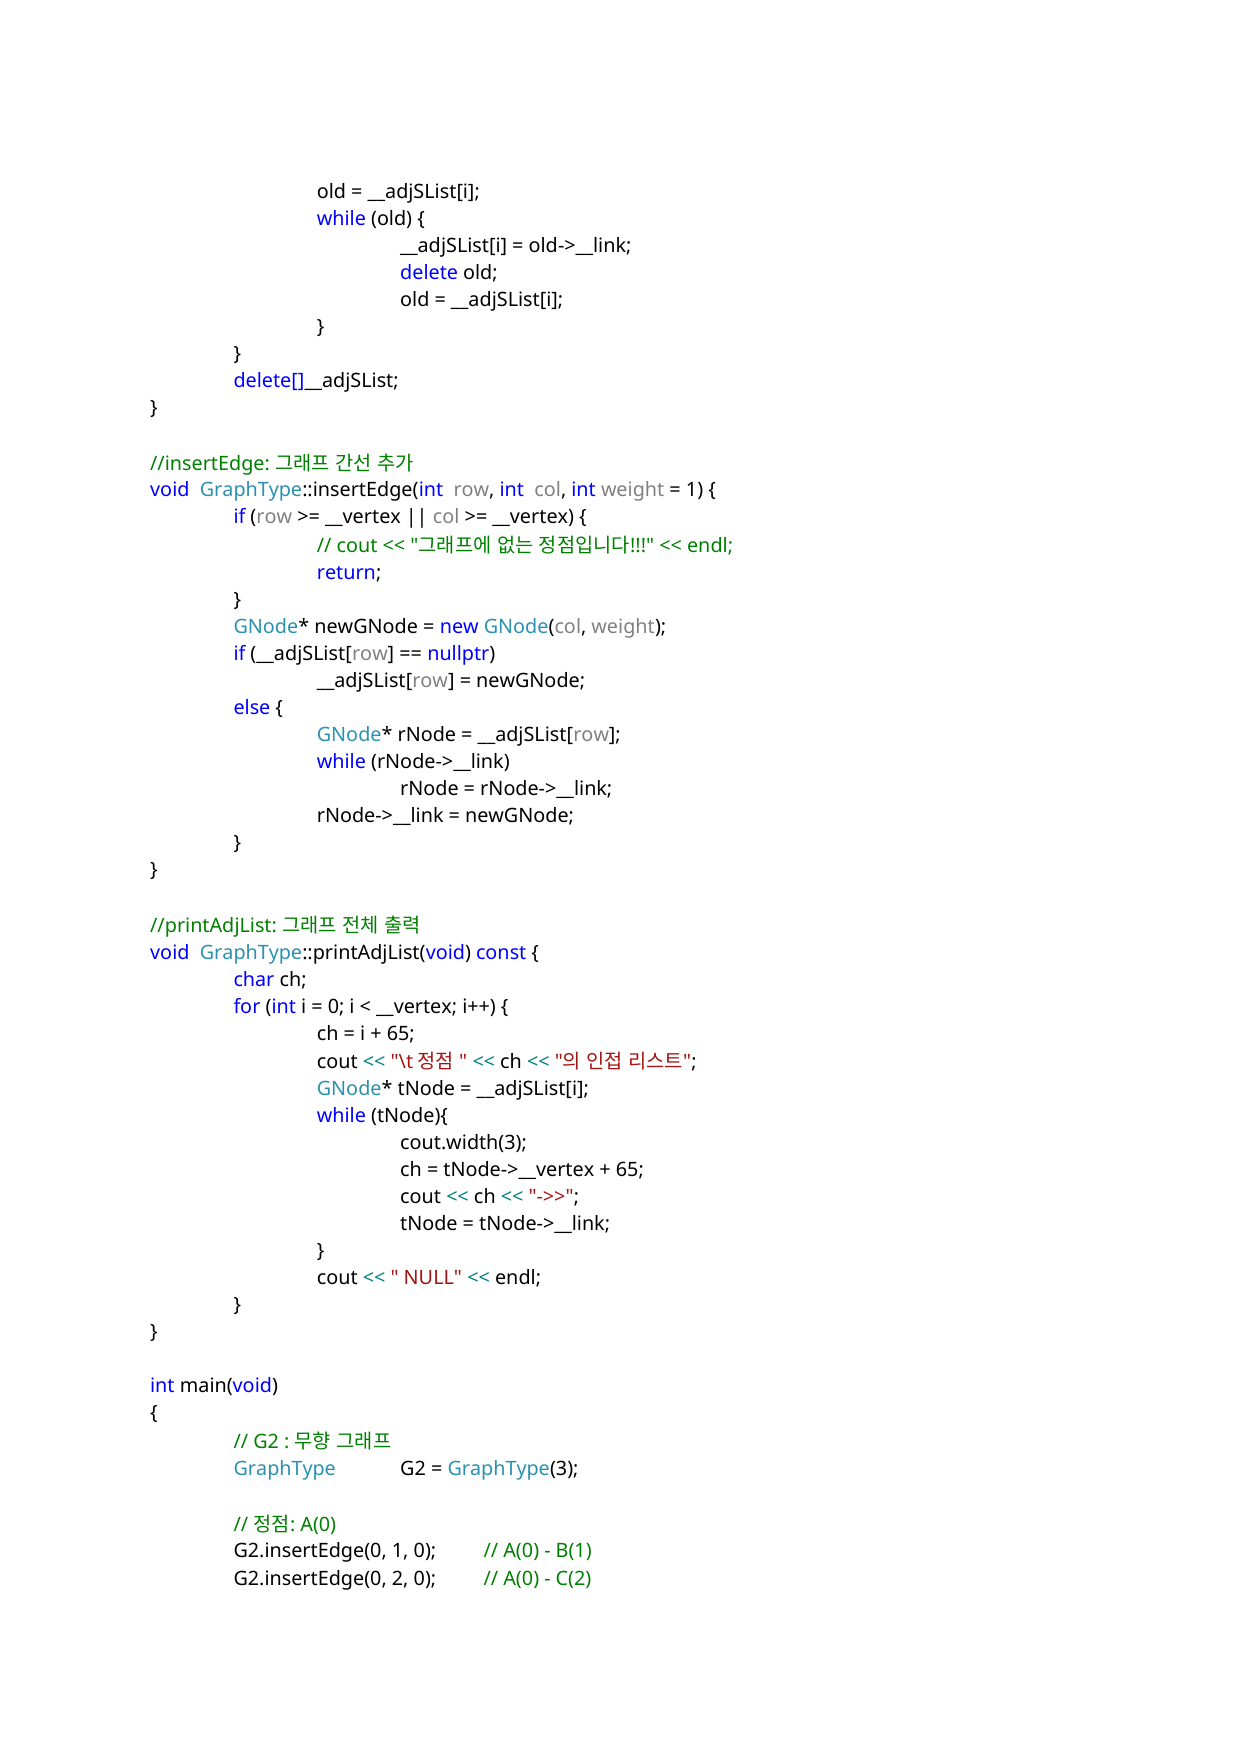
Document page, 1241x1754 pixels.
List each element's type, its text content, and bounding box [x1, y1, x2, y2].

text cout << "\t정점 " << ch << "의 인접 리스트"; [150, 1046, 1090, 1074]
text // cout << "그래프에 없는 정점입니다!!!" << endl; [150, 530, 1090, 558]
text while (rNode->__link) [150, 747, 1090, 774]
text G2.insertEdge(0, 2, 0); // A(0) - C(2) [150, 1564, 1090, 1591]
text delete[]__adjSList; [150, 366, 1090, 393]
text GNode* rNode = __adjSList[row]; [150, 720, 1090, 747]
text char ch; [150, 965, 1090, 992]
text GraphType G2 = GraphType(3); [150, 1454, 1090, 1481]
text return; [150, 558, 1090, 585]
text while (tNode){ [150, 1102, 1090, 1128]
text G2.insertEdge(0, 1, 0); // A(0) - B(1) [150, 1537, 1090, 1564]
text } [150, 1290, 1090, 1317]
text //printAdjList: 그래프 전체 출력 [150, 909, 1090, 938]
text ch = tNode->__vertex + 65; [150, 1156, 1090, 1182]
text // G2 : 무향 그래프 [150, 1425, 1090, 1454]
text old = __adjSList[i]; [150, 285, 1090, 312]
text cout << ch << "->>"; [150, 1182, 1090, 1209]
text else { [150, 693, 1090, 720]
text __adjSList[row] = newGNode; [150, 666, 1090, 693]
text } [150, 828, 1090, 855]
text GNode* tNode = __adjSList[i]; [150, 1074, 1090, 1102]
text } [150, 1317, 1090, 1344]
text cout.width(3); [150, 1128, 1090, 1156]
text void GraphType::printAdjList(void) const { [150, 938, 1090, 965]
text } [150, 393, 1090, 420]
text __adjSList[i] = old->__link; [150, 231, 1090, 258]
text } [150, 1236, 1090, 1263]
text while (old) { [150, 204, 1090, 231]
text } [150, 855, 1090, 882]
text old = __adjSList[i]; [150, 177, 1090, 204]
text int main(void) [150, 1371, 1090, 1398]
text { [150, 1398, 1090, 1425]
text // 정점: A(0) [150, 1508, 1090, 1537]
text } [150, 312, 1090, 339]
text rNode = rNode->__link; [150, 774, 1090, 801]
text } [150, 585, 1090, 612]
text } [150, 339, 1090, 366]
text void GraphType::insertEdge(int row, int col, int weight = 1) { [150, 476, 1090, 503]
text rNode->__link = newGNode; [150, 801, 1090, 828]
text GNode* newGNode = new GNode(col, weight); [150, 612, 1090, 639]
text tNode = tNode->__link; [150, 1209, 1090, 1236]
text for (int i = 0; i < __vertex; i++) { [150, 992, 1090, 1019]
text if (__adjSList[row] == nullptr) [150, 639, 1090, 666]
text ch = i + 65; [150, 1019, 1090, 1046]
text cout << " NULL" << endl; [150, 1263, 1090, 1290]
text delete old; [150, 258, 1090, 285]
text if (row >= __vertex || col >= __vertex) { [150, 503, 1090, 530]
text //insertEdge: 그래프 간선 추가 [150, 447, 1090, 476]
